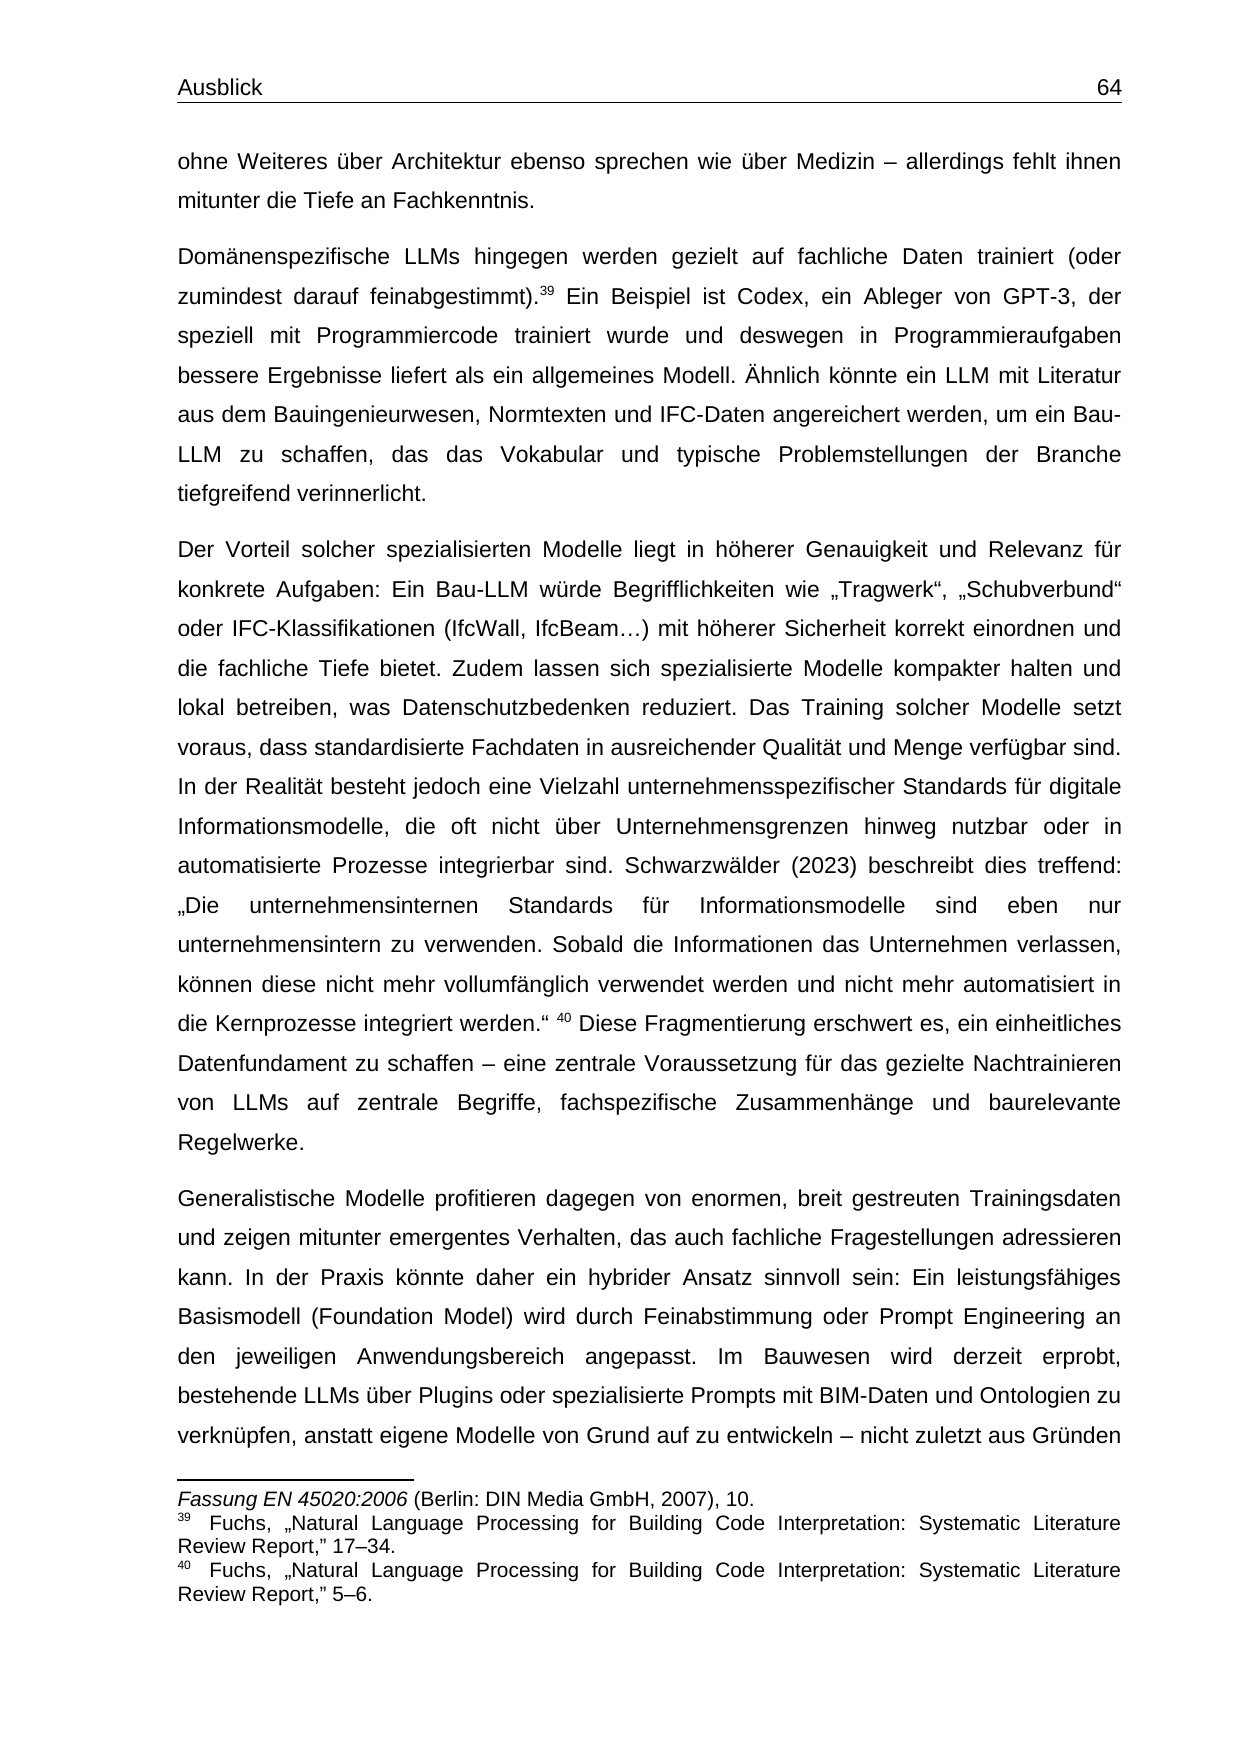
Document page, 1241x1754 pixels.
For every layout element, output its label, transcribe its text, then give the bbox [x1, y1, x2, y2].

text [177, 148, 1122, 213]
text Der Vorteil solcher spezialisierten Modelle liegt in höherer Genauigkeit und Relevanz für konkrete Aufgaben: Ein Bau-LLM würde Begrifflichkeiten wie „Tragwerk“, „Schubverbund“ oder IFC-Klassifikationen (IfcWall, IfcBeam…) mit höherer Sicherheit korrekt einordnen und die fachliche Tiefe bietet. Zudem lassen sich spezialisierte Modelle kompakter halten und lokal betreiben, was Datenschutzbedenken reduziert. Das Training solcher Modelle setzt voraus, dass standardisierte Fachdaten in ausreichender Qualität und Menge verfügbar sind. In der Realität besteht jedoch eine Vielzahl unternehmensspezifischer Standards für digitale Informationsmodelle, die oft nicht über Unternehmensgrenzen hinweg nutzbar oder in automatisierte Prozesse integrierbar sind. Schwarzwälder (2023) beschreibt dies treffend: „Die unternehmensinternen Standards für Informationsmodelle sind eben nur unternehmensintern zu verwenden. Sobald die Informationen das Unternehmen verlassen, können diese nicht mehr vollumfänglich verwendet werden und nicht mehr automatisiert in die Kernprozesse integriert werden.“ Diese Fragmentierung erschwert es, ein einheitliches Datenfundament zu schaffen – eine zentrale Voraussetzung für das gezielte Nachtrainieren von LLMs auf zentrale Begriffe, fachspezifische Zusammenhänge und baurelevante Regelwerke. [177, 536, 1122, 1155]
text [177, 1185, 1122, 1448]
text Domänenspezifische LLMs hingegen werden gezielt auf fachliche Daten trainiert (oder zumindest darauf feinabgestimmt). Ein Beispiel ist Codex, ein Ableger von GPT-3, der speziell mit Programmiercode trainiert wurde und deswegen in Programmieraufgaben bessere Ergebnisse liefert als ein allgemeines Modell. Ähnlich könnte ein LLM mit Literatur aus dem Bauingenieurwesen, Normtexten und IFC-Daten angereichert werden, um ein Bau-LLM zu schaffen, das das Vokabular und typische Problemstellungen der Branche tiefgreifend verinnerlicht. [177, 243, 1122, 507]
